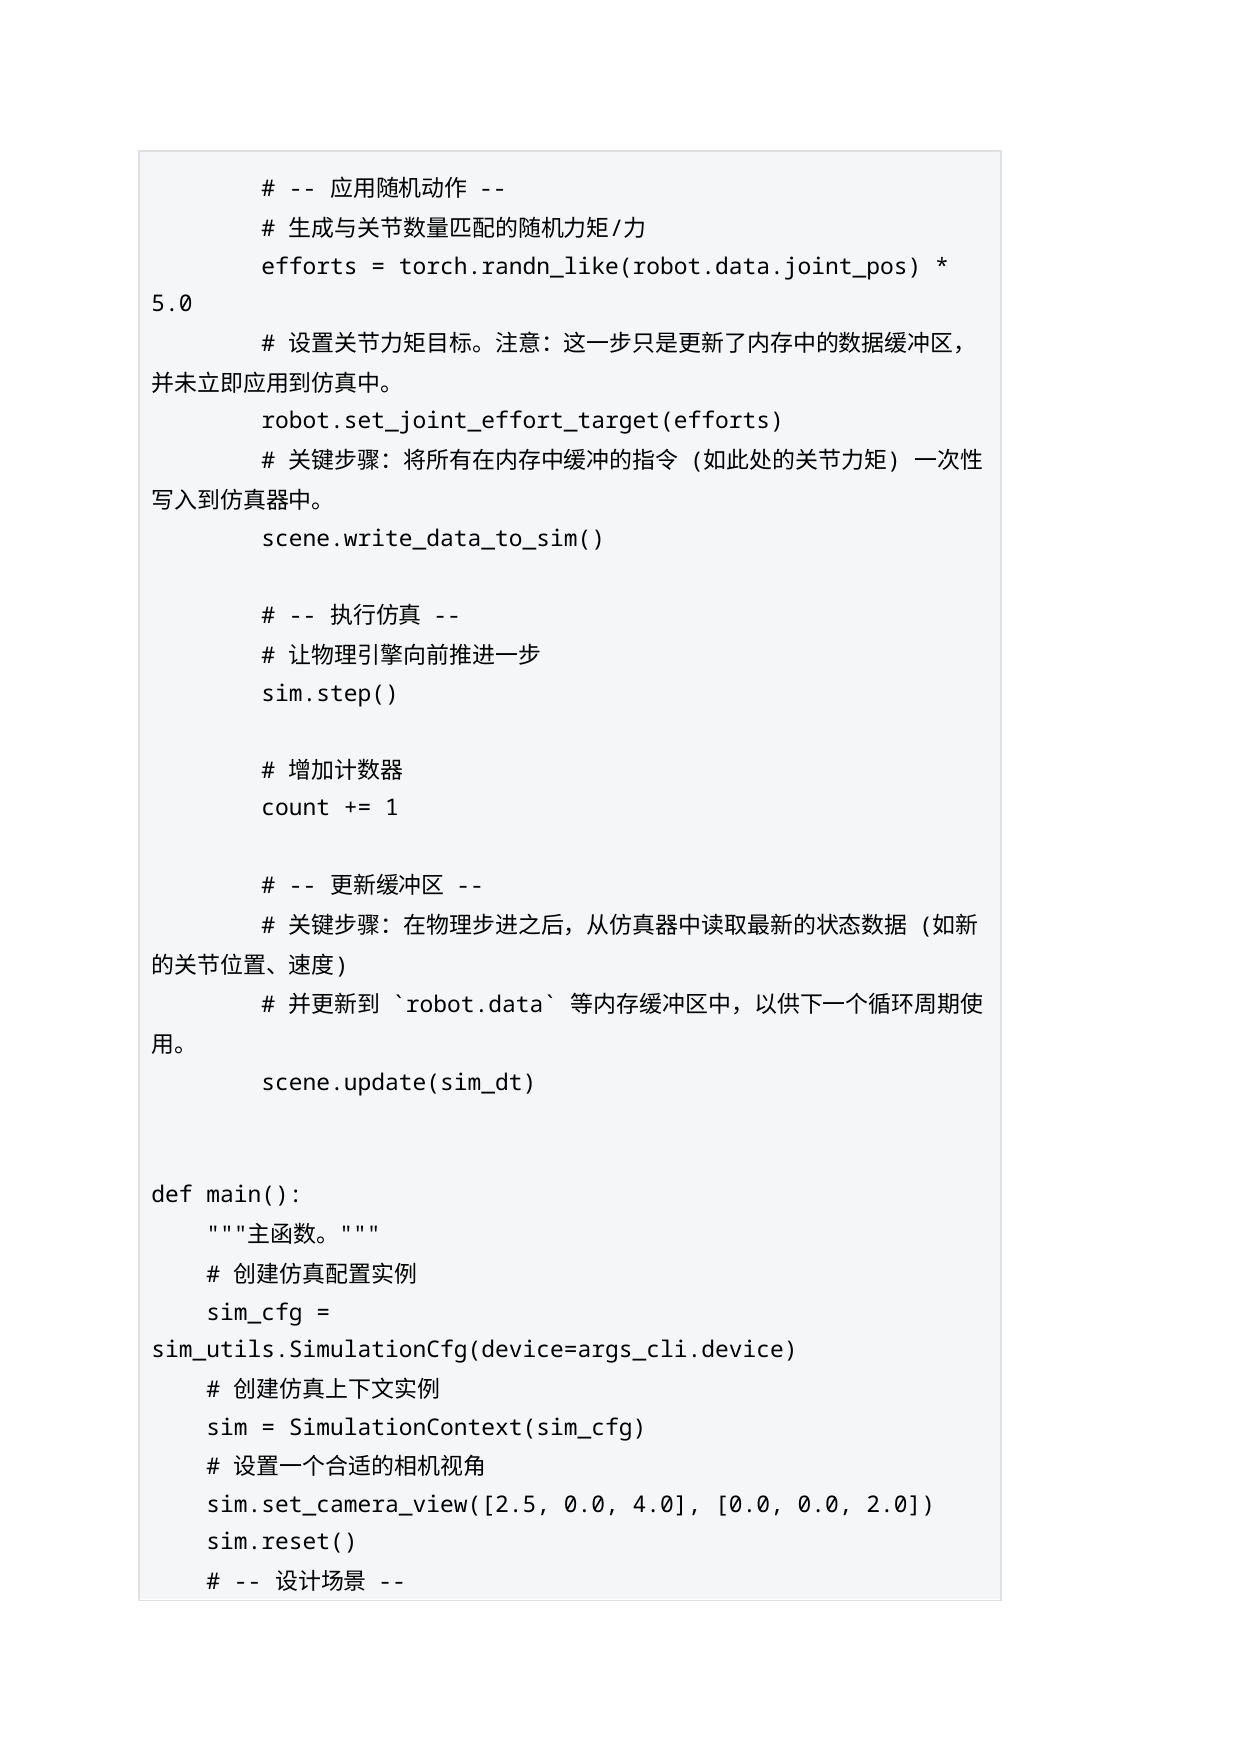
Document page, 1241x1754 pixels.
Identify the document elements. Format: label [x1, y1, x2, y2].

table_header [140, 152, 1000, 1599]
